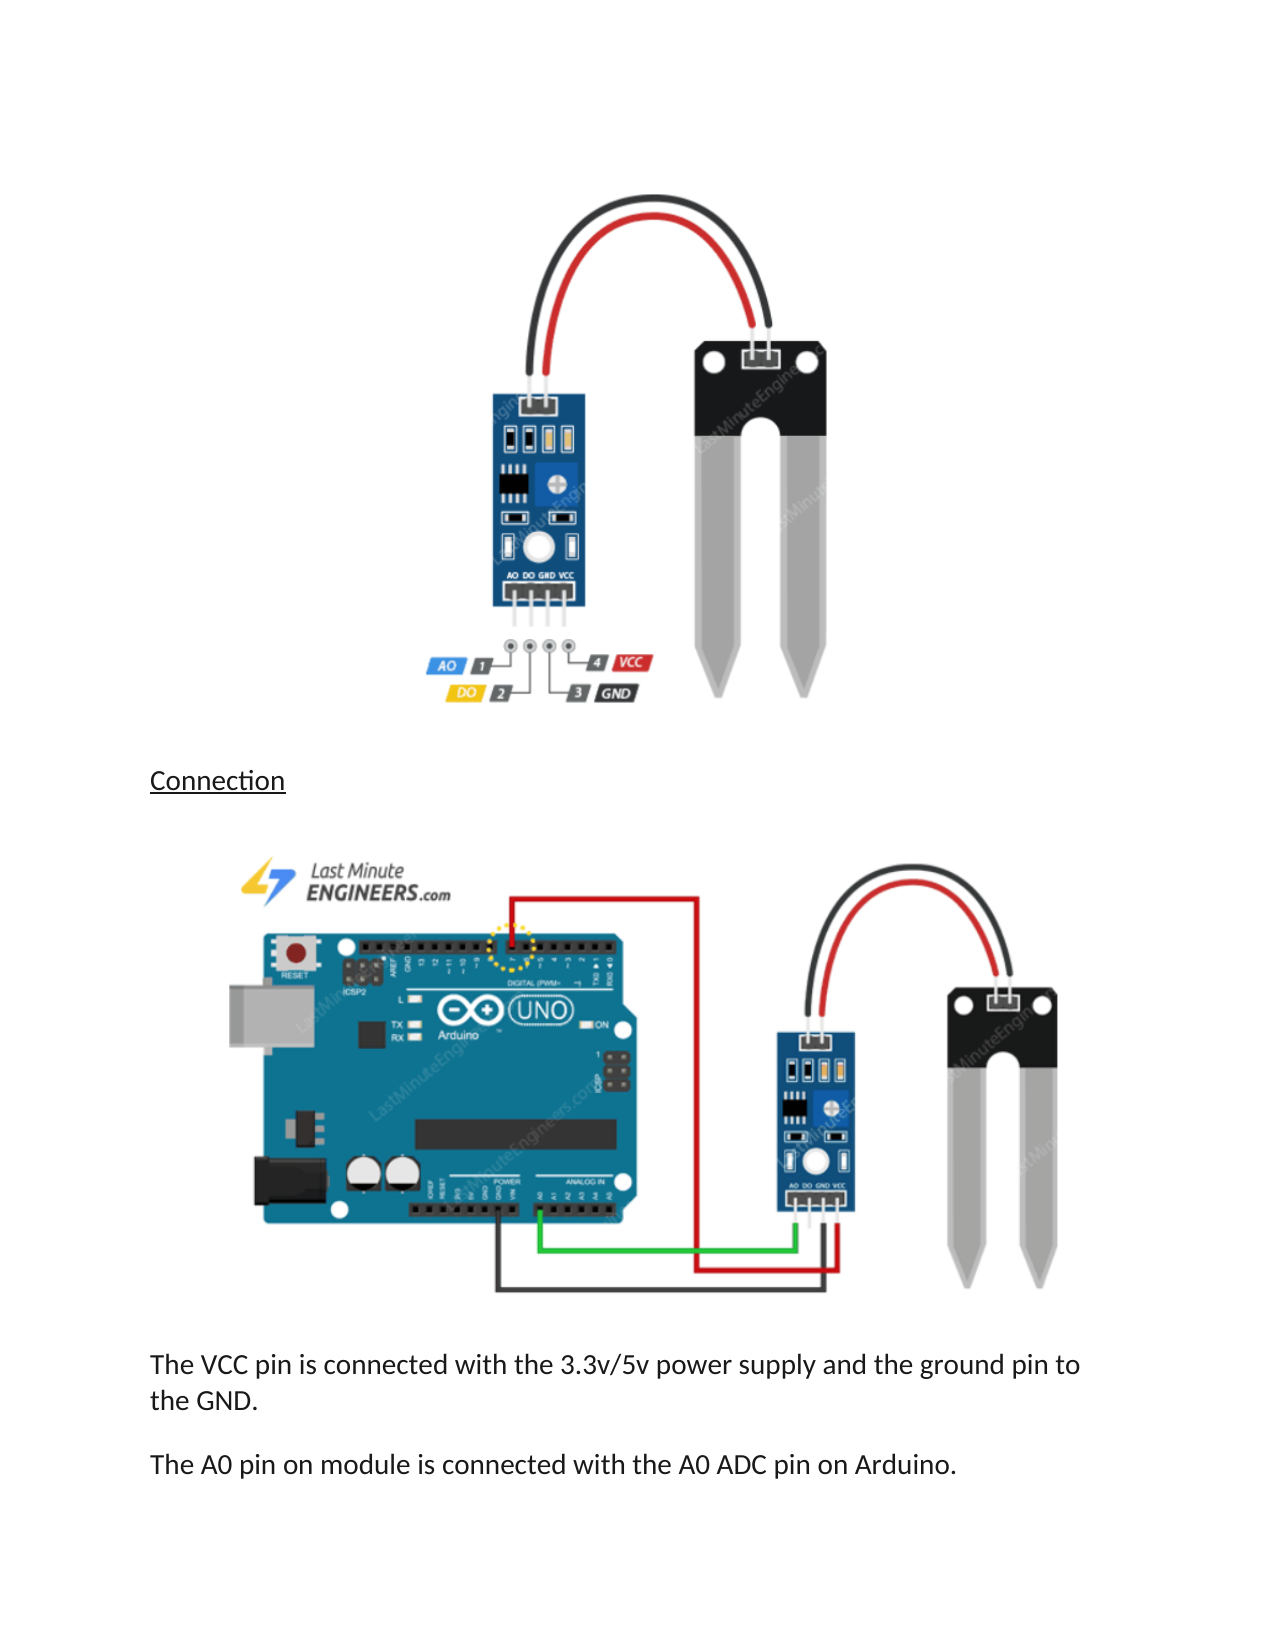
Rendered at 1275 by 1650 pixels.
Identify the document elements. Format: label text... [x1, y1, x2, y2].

picture [150, 826, 1125, 1317]
text The A0 pin on module is connected with the A0 ADC pin on Arduino. [150, 1446, 1125, 1482]
picture [314, 150, 952, 733]
text Connection [150, 762, 1125, 798]
text The VCC pin is connected with the 3.3v/5v power supply and the ground pin to the GND. [150, 1346, 1125, 1417]
